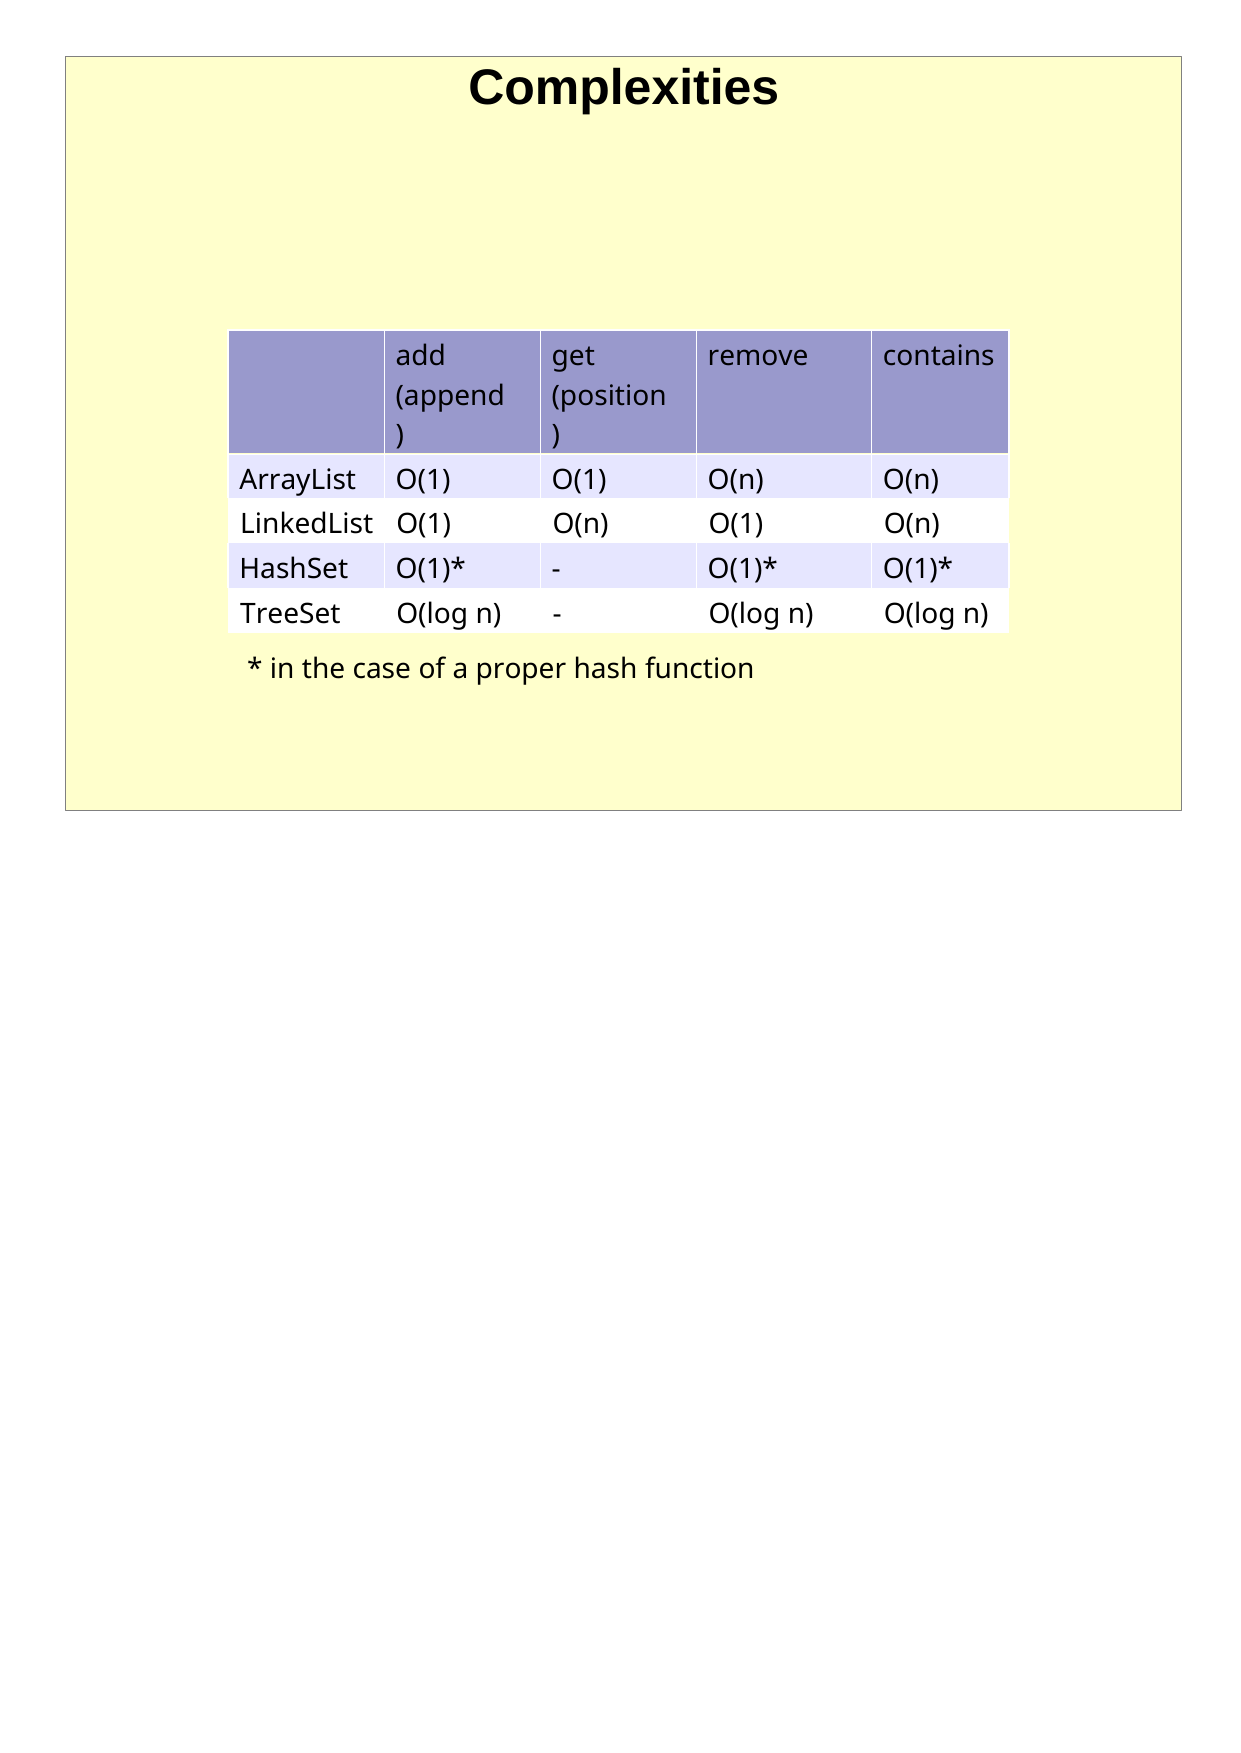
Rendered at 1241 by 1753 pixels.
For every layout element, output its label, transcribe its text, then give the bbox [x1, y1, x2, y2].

table_header [229, 331, 384, 453]
table_cell HashSet [229, 543, 384, 588]
table_cell O(n) [697, 455, 871, 498]
table_cell O(n) [540, 498, 696, 543]
table_cell - [541, 543, 696, 588]
table_cell O(1) [385, 455, 540, 498]
table_cell O(1)* [697, 543, 871, 588]
table_header contains [872, 331, 1008, 453]
table_cell O(1)* [385, 543, 540, 588]
table_header add (append) [385, 331, 540, 453]
table_cell TreeSet [228, 588, 384, 633]
table_cell O(log n) [696, 588, 872, 633]
text * in the case of a proper hash function [247, 648, 1205, 686]
table_cell O(log n) [384, 588, 540, 633]
table_cell LinkedList [228, 498, 384, 543]
table_cell O(1) [384, 498, 540, 543]
text Complexities [130, 57, 1117, 115]
table_header remove [697, 331, 871, 453]
table_cell O(log n) [872, 588, 1009, 633]
table_cell O(1) [541, 455, 696, 498]
table_cell O(1)* [872, 543, 1008, 588]
table_cell O(1) [696, 498, 872, 543]
table_cell O(n) [872, 498, 1009, 543]
table_header get (position) [541, 331, 696, 453]
table_cell - [540, 588, 696, 633]
table_cell O(n) [872, 455, 1008, 498]
table_cell ArrayList [229, 455, 384, 498]
